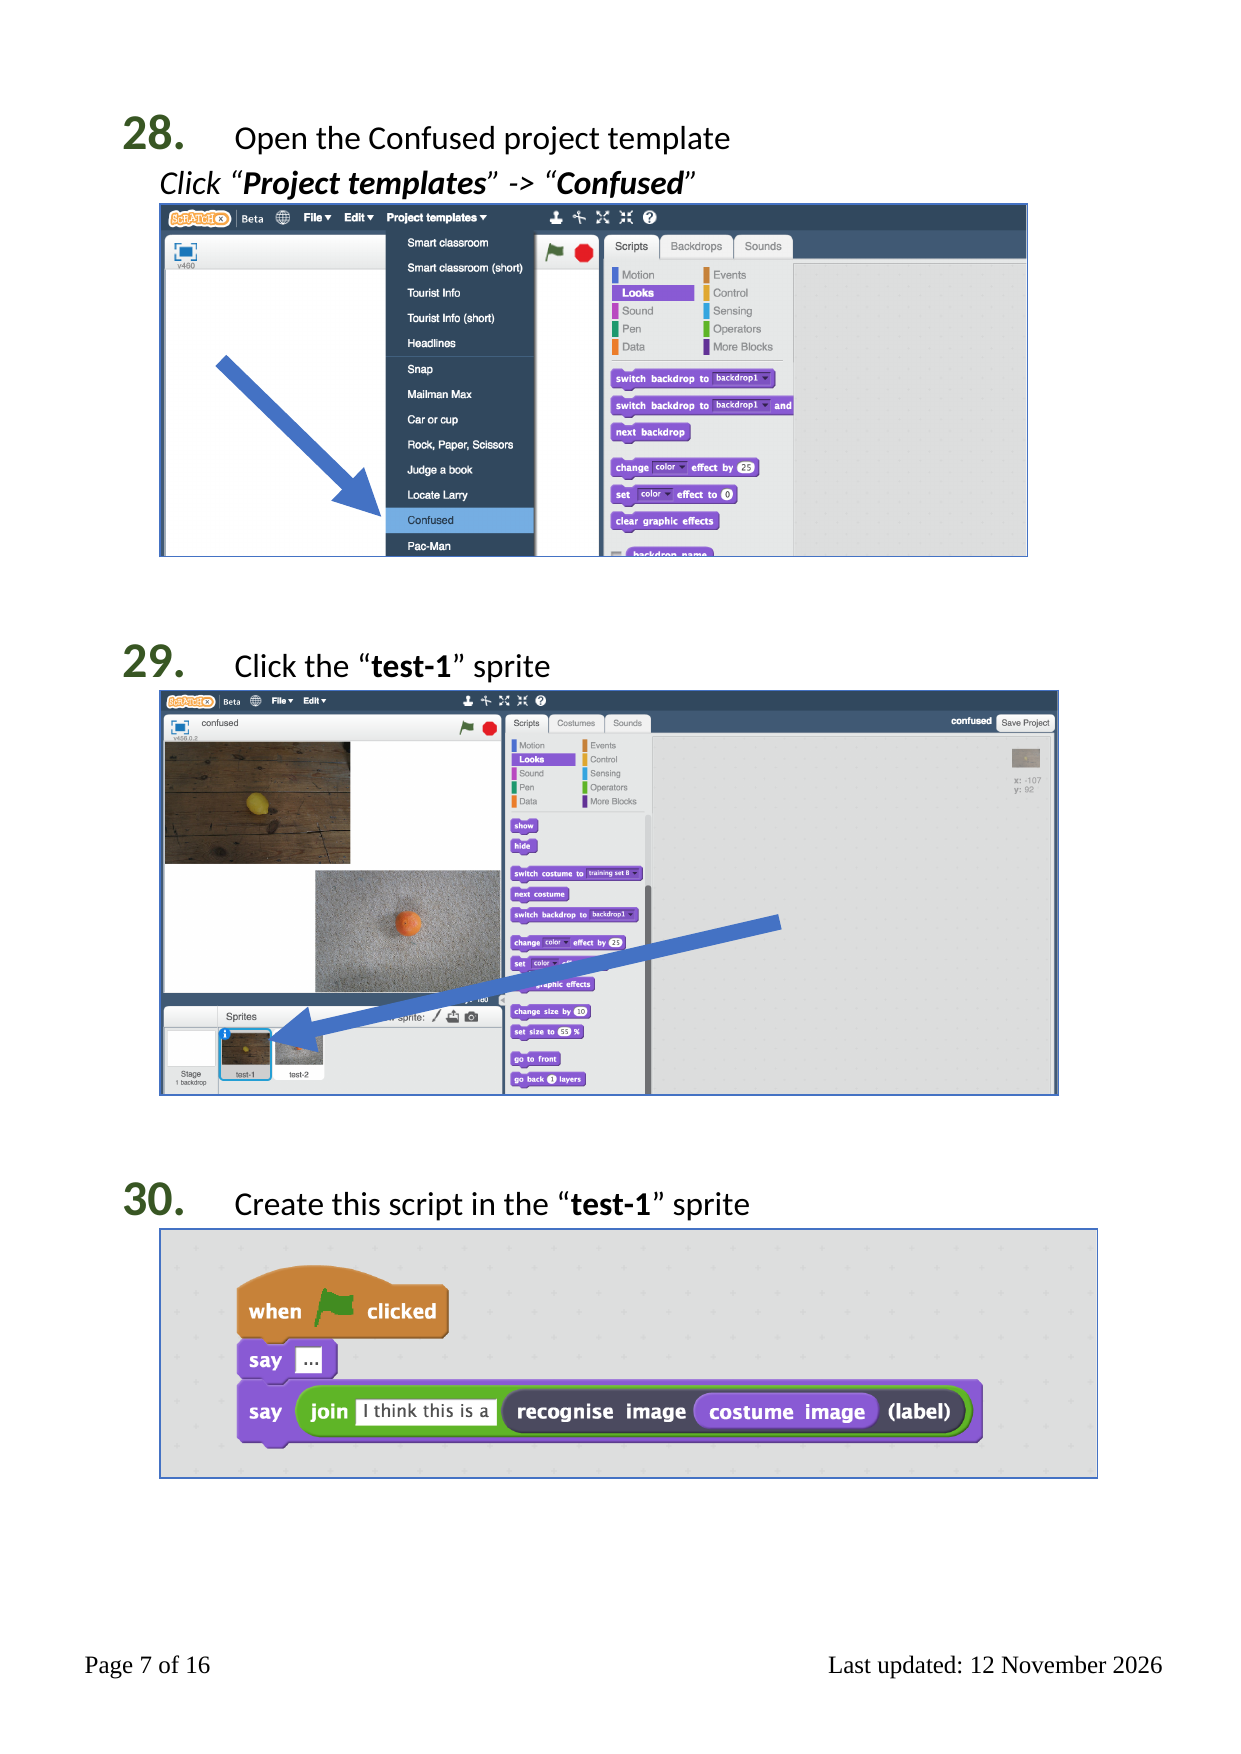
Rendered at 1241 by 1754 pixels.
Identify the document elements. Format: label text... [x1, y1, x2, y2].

picture [161, 205, 1027, 556]
picture [161, 1230, 1097, 1477]
picture [161, 691, 1058, 1094]
